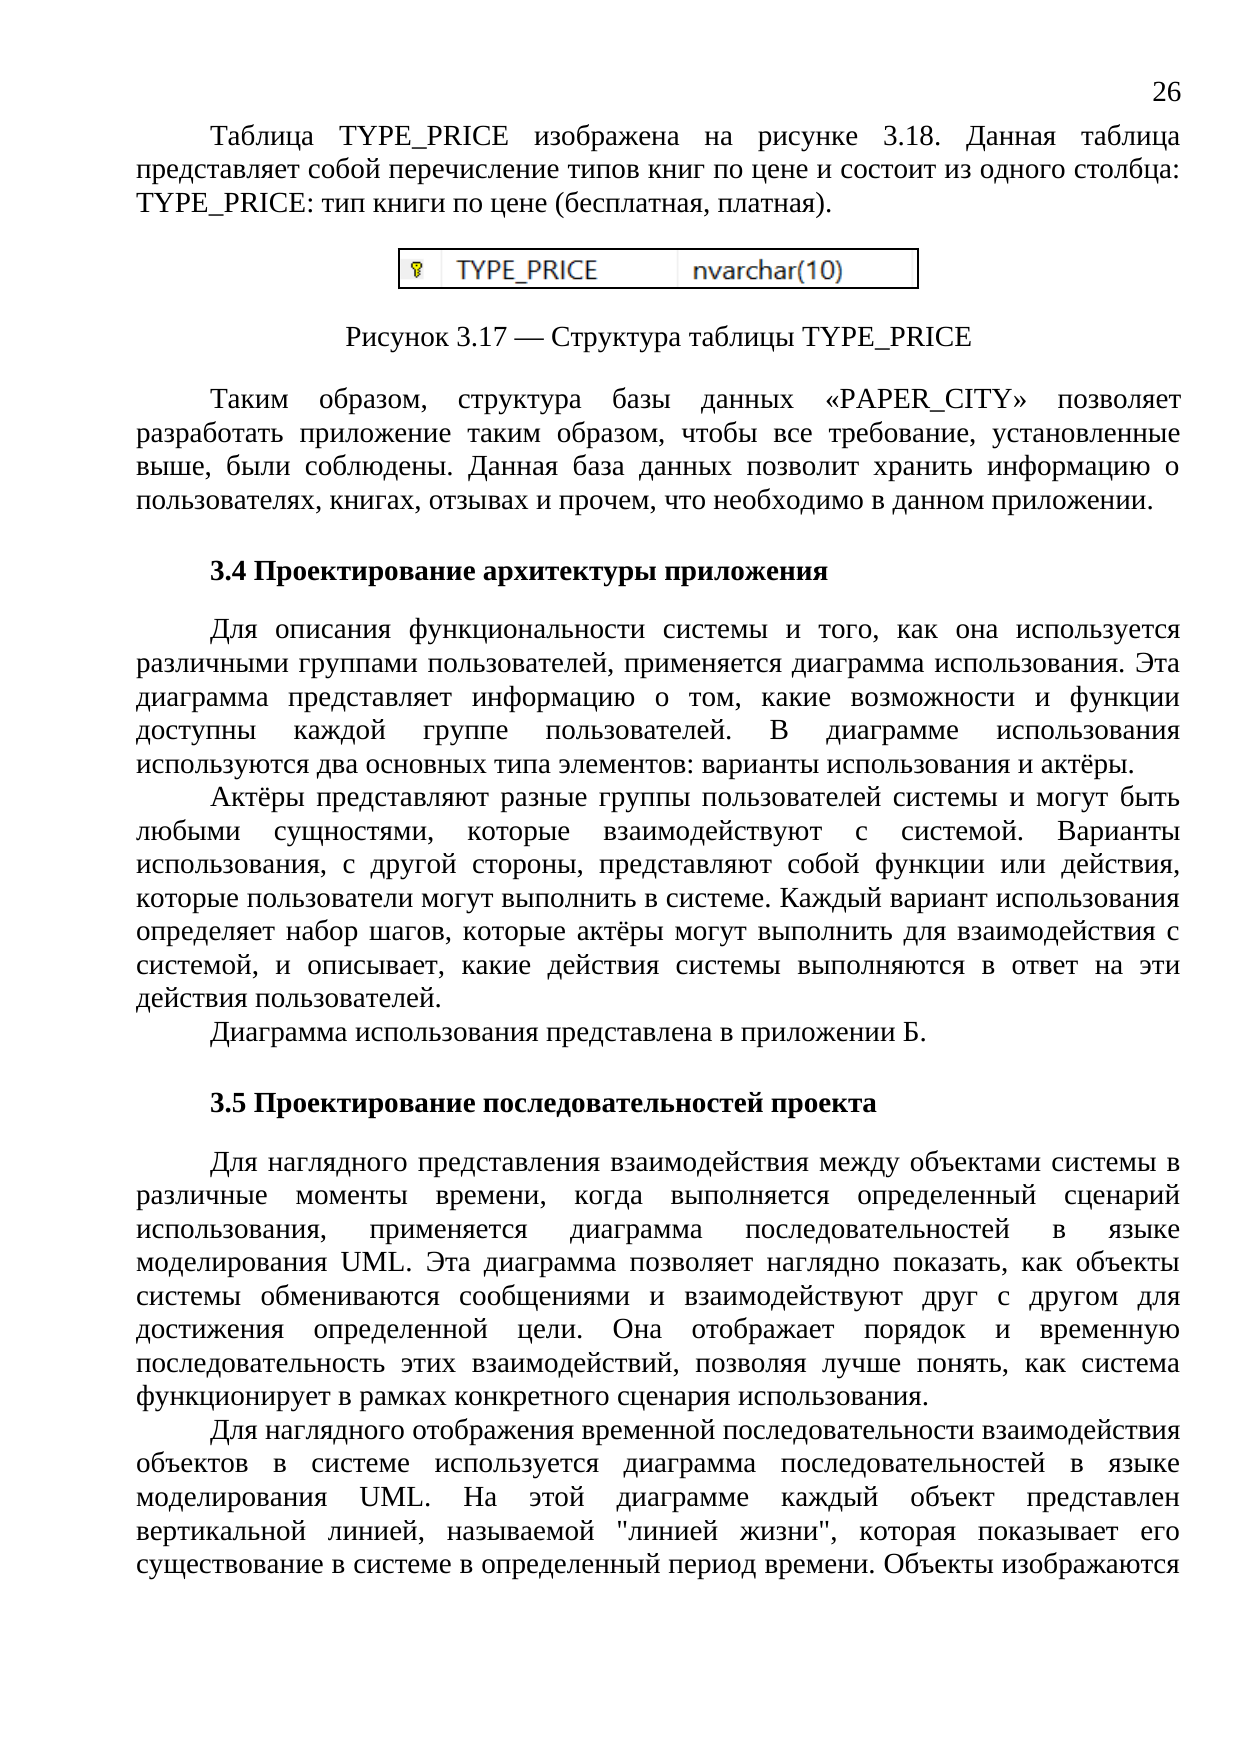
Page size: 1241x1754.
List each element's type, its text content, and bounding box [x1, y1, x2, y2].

text Для описания функциональности системы и того, как она используется различными группами пользователей, применяется диаграмма использования. Эта диаграмма представляет информацию о том, какие возможности и функции доступны каждой группе пользователей. В диаграмме использования используются два основных типа элементов: варианты использования и актёры. [136, 612, 1181, 779]
text Диаграмма использования представлена в приложении Б. [136, 1014, 1181, 1048]
text Рисунок 3.17 — Структура таблицы TYPE_PRICE [136, 319, 1181, 352]
text Для наглядного представления взаимодействия между объектами системы в различные моменты времени, когда выполняется определенный сценарий использования, применяется диаграмма последовательностей в языке моделирования UML. Эта диаграмма позволяет наглядно показать, как объекты системы обмениваются сообщениями и взаимодействуют друг с другом для достижения определенной цели. Она отображает порядок и временную последовательность этих взаимодействий, позволяя лучше понять, как система функционирует в рамках конкретного сценария использования. [136, 1144, 1181, 1412]
text Актёры представляют разные группы пользователей системы и могут быть любыми сущностями, которые взаимодействуют с системой. Варианты использования, с другой стороны, представляют собой функции или действия, которые пользователи могут выполнить в системе. Каждый вариант использования определяет набор шагов, которые актёры могут выполнить для взаимодействия с системой, и описывает, какие действия системы выполняются в ответ на эти действия пользователей. [136, 779, 1181, 1014]
subtitle 3.5 Проектирование последовательностей проекта [136, 1085, 1181, 1119]
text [136, 1412, 1181, 1580]
picture [400, 250, 917, 287]
text Таблица TYPE_PRICE изображена на рисунке 3.18. Данная таблица представляет собой перечисление типов книг по цене и состоит из одного столбца: TYPE_PRICE: тип книги по цене (бесплатная, платная). [136, 118, 1181, 219]
text Таким образом, структура базы данных «PAPER_CITY» позволяет разработать приложение таким образом, чтобы все требование, установленные выше, были соблюдены. Данная база данных позволит хранить информацию о пользователях, книгах, отзывах и прочем, что необходимо в данном приложении. [136, 381, 1181, 516]
subtitle 3.4 Проектирование архитектуры приложения [136, 553, 1181, 587]
